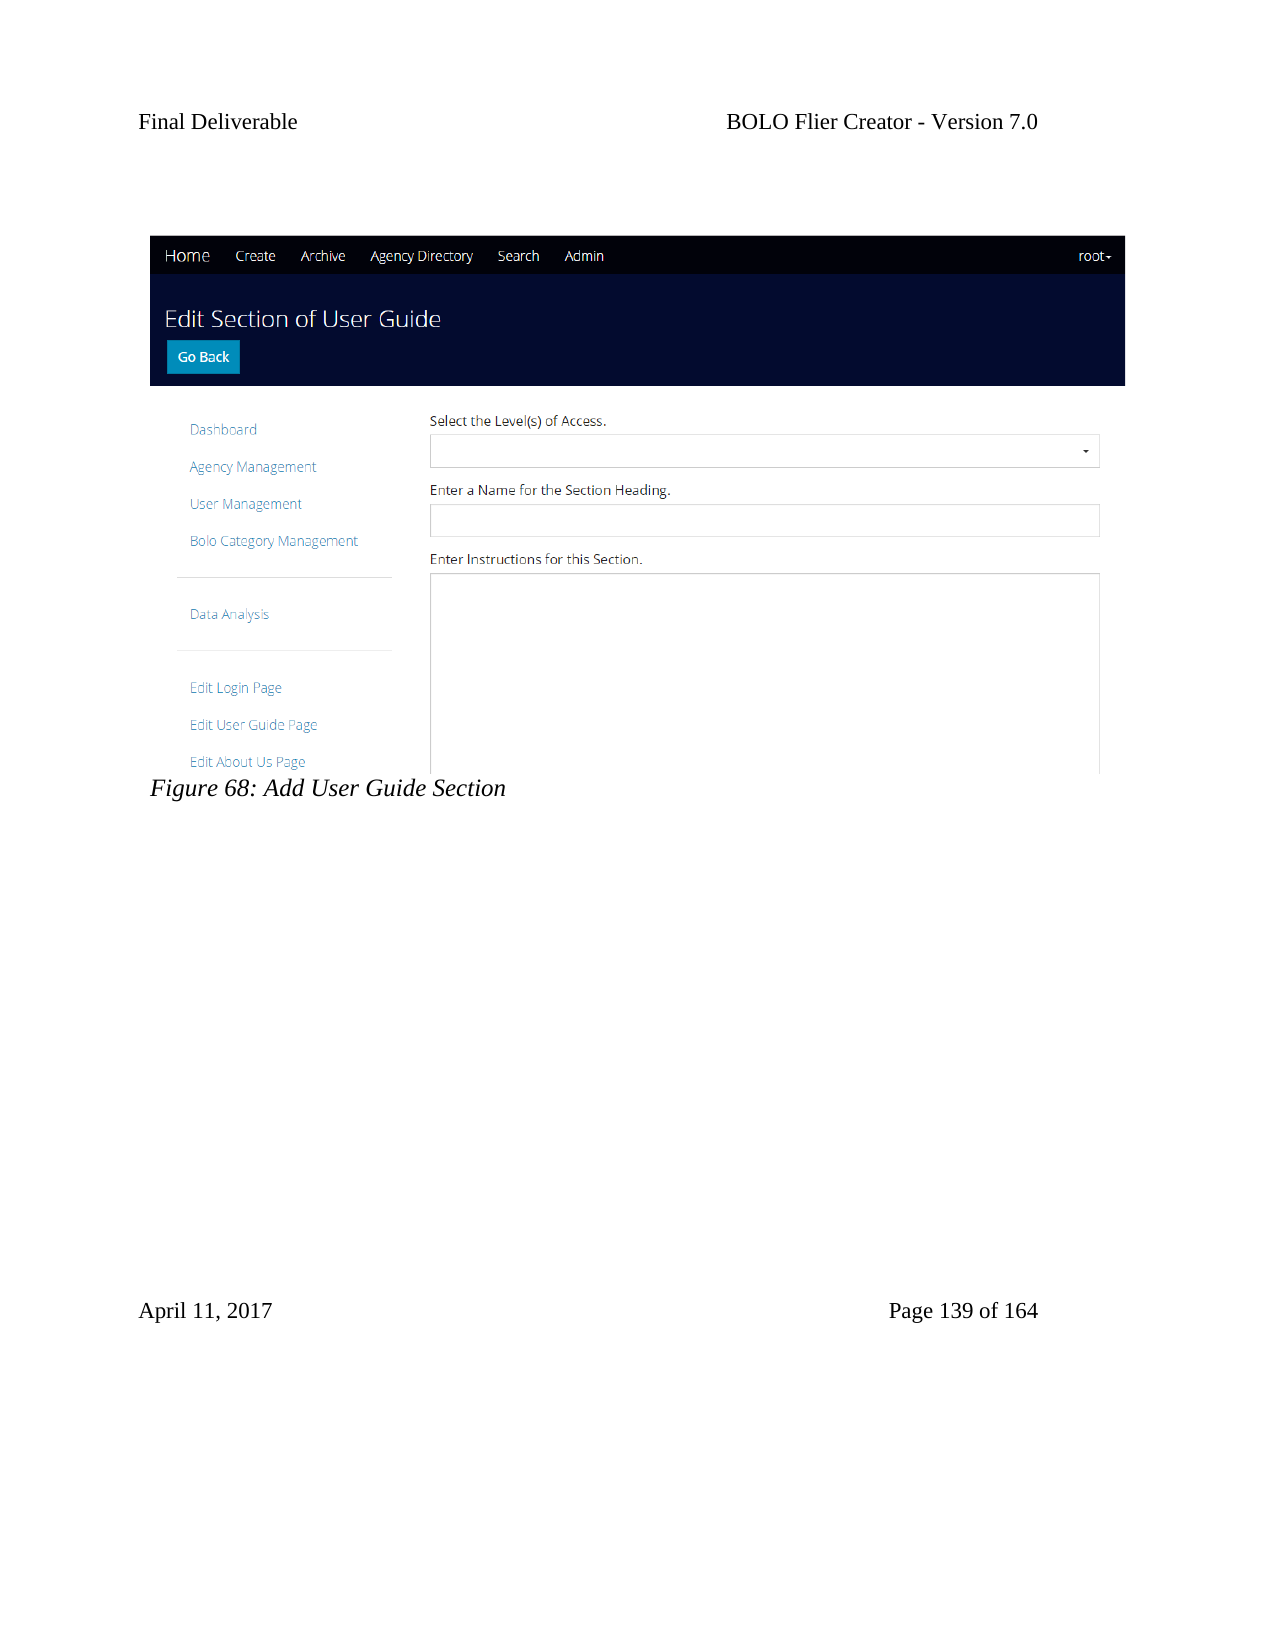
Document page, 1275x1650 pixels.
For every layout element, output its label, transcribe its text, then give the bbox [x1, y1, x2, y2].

text Figure 68: Add User Guide Section [150, 774, 1125, 802]
picture [150, 235, 1125, 774]
